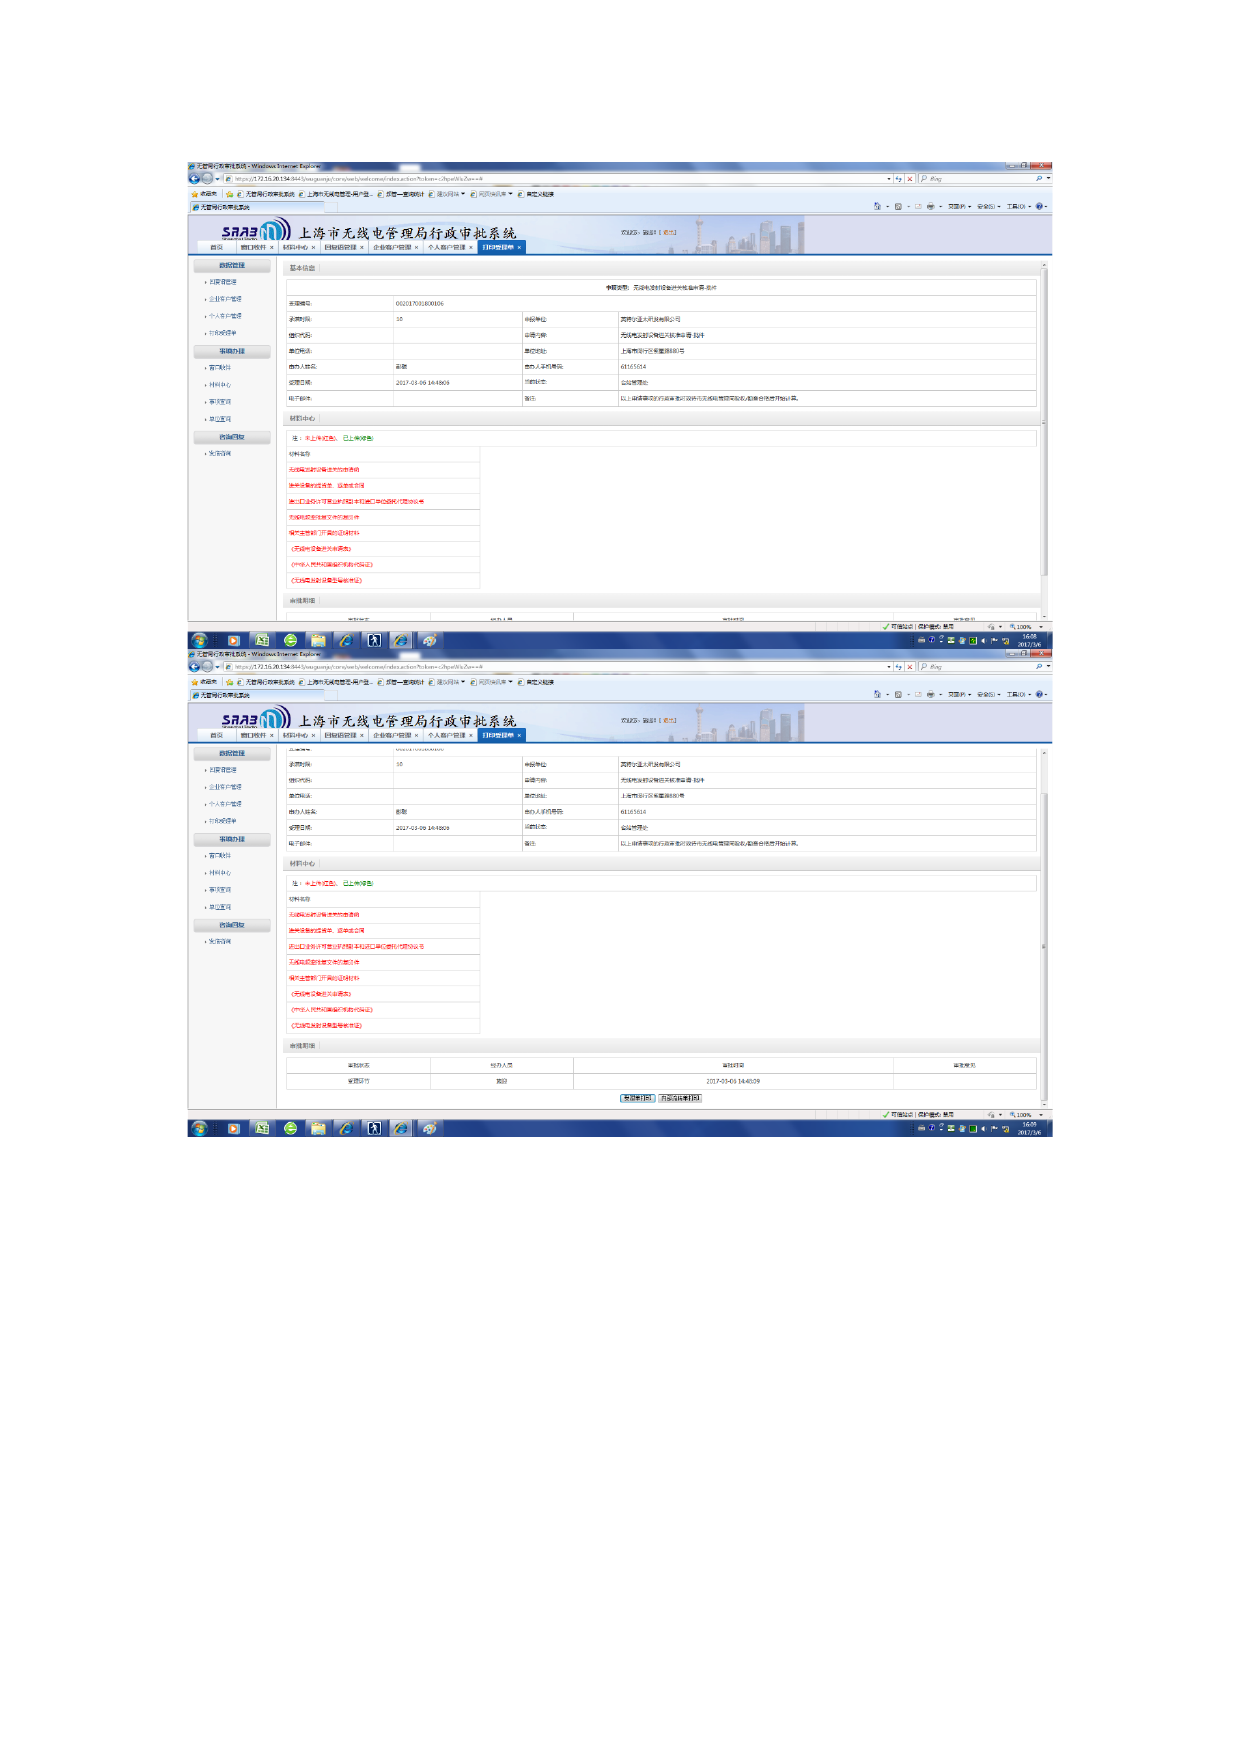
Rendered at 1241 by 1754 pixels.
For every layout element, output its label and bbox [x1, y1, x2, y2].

picture [187, 162, 1053, 1137]
